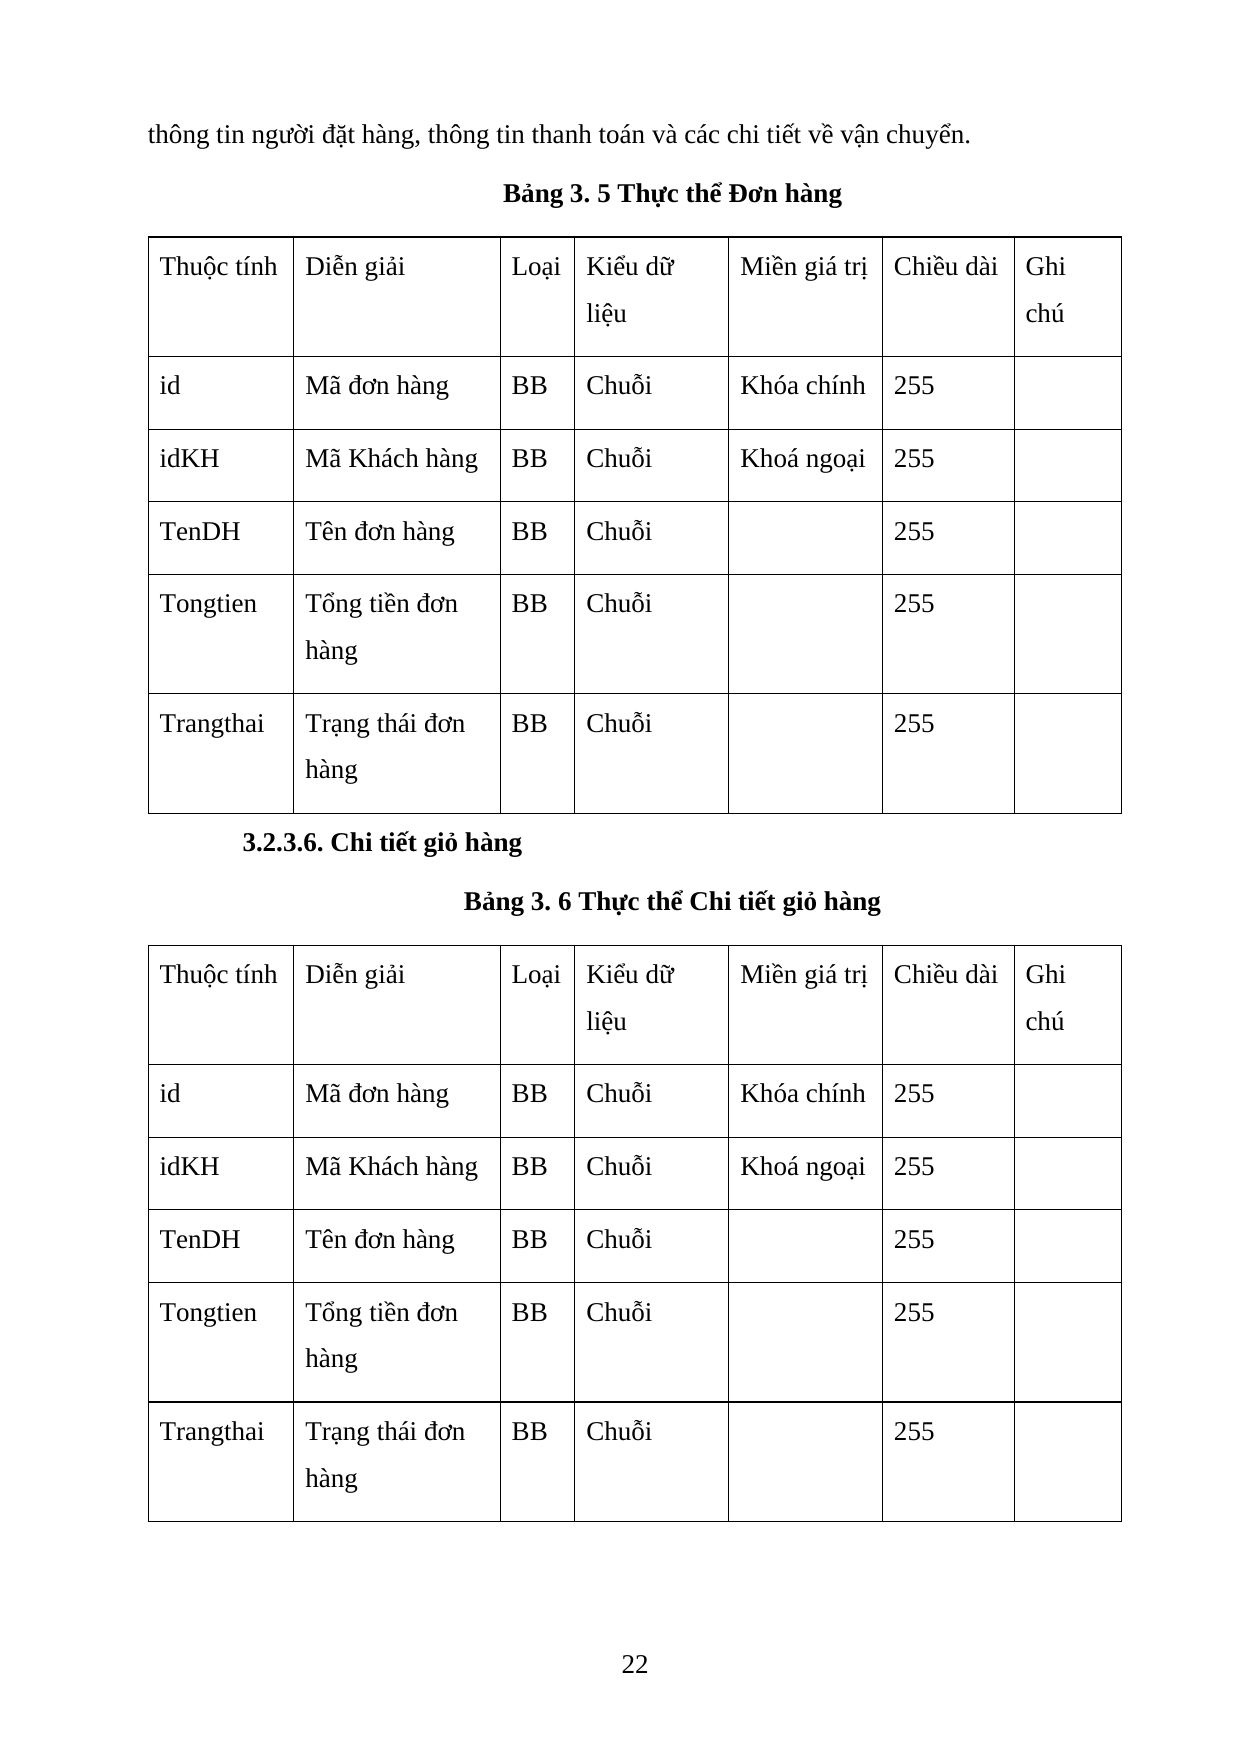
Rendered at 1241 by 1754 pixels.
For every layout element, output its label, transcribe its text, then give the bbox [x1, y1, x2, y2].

table_cell 255 [883, 575, 1014, 693]
table_cell Tên đơn hàng [294, 502, 500, 574]
table_header Miền giá trị [729, 238, 882, 356]
table_header Kiểu dữ liệu [575, 946, 728, 1064]
table_header Kiểu dữ liệu [575, 238, 728, 356]
table_cell [1015, 1283, 1121, 1401]
table_cell Tongtien [149, 575, 293, 693]
table_cell Chuỗi [575, 502, 728, 574]
table_cell BB [501, 575, 574, 693]
table_cell [1015, 357, 1121, 428]
table_cell BB [501, 1138, 574, 1209]
table_header Ghi chú [1015, 238, 1121, 356]
table_cell [729, 1283, 882, 1401]
table_cell Mã Khách hàng [294, 430, 500, 501]
table_cell Khoá ngoại [729, 430, 882, 501]
table_header Diễn giải [294, 238, 500, 356]
table_cell BB [501, 502, 574, 574]
table_cell Trangthai [149, 1403, 293, 1521]
table_cell 255 [883, 357, 1014, 428]
table_cell TenDH [149, 502, 293, 574]
table_cell Chuỗi [575, 575, 728, 693]
table_cell [729, 1403, 882, 1521]
table_cell [1015, 502, 1121, 574]
table_cell [1015, 430, 1121, 501]
table_cell BB [501, 357, 574, 428]
table_cell BB [501, 1283, 574, 1401]
table_cell Chuỗi [575, 1210, 728, 1282]
table_header Loại [501, 946, 574, 1064]
table_cell Trạng thái đơn hàng [294, 694, 500, 813]
table_cell Khóa chính [729, 357, 882, 428]
table_cell 255 [883, 1403, 1014, 1521]
table_header Ghi chú [1015, 946, 1121, 1064]
table_cell 255 [883, 430, 1014, 501]
table_cell BB [501, 1210, 574, 1282]
table_cell BB [501, 694, 574, 813]
table_cell [1015, 575, 1121, 693]
table_cell Trangthai [149, 694, 293, 813]
table_cell 255 [883, 1065, 1014, 1137]
table_cell Khoá ngoại [729, 1138, 882, 1209]
table_cell idKH [149, 430, 293, 501]
table_cell Tổng tiền đơn hàng [294, 575, 500, 693]
table_cell Mã Khách hàng [294, 1138, 500, 1209]
table_cell idKH [149, 1138, 293, 1209]
table_cell [1015, 1065, 1121, 1137]
table_cell Chuỗi [575, 1138, 728, 1209]
table_cell BB [501, 430, 574, 501]
table_cell Khóa chính [729, 1065, 882, 1137]
table_cell BB [501, 1403, 574, 1521]
table_header Chiều dài [883, 238, 1014, 356]
table_header Diễn giải [294, 946, 500, 1064]
table_header Thuộc tính [149, 946, 293, 1064]
table_cell 255 [883, 694, 1014, 813]
text Bảng 3. 5 Thực thể Đơn hàng [148, 177, 1122, 208]
table_cell [729, 502, 882, 574]
table_header Thuộc tính [149, 238, 293, 356]
table_cell Chuỗi [575, 1065, 728, 1137]
table_header Chiều dài [883, 946, 1014, 1064]
table_cell [729, 1210, 882, 1282]
text Bảng 3. 6 Thực thể Chi tiết giỏ hàng [148, 885, 1122, 917]
table_cell id [149, 357, 293, 428]
table_cell [1015, 1403, 1121, 1521]
table_cell 255 [883, 1210, 1014, 1282]
table_cell [1015, 1210, 1121, 1282]
table_cell Tên đơn hàng [294, 1210, 500, 1282]
table_cell Trạng thái đơn hàng [294, 1403, 500, 1521]
table_cell id [149, 1065, 293, 1137]
table_cell 255 [883, 1283, 1014, 1401]
table_cell TenDH [149, 1210, 293, 1282]
table_cell Chuỗi [575, 430, 728, 501]
table_cell [1015, 1138, 1121, 1209]
table_cell Tổng tiền đơn hàng [294, 1283, 500, 1401]
table_cell Tongtien [149, 1283, 293, 1401]
table_cell [729, 575, 882, 693]
table_cell Mã đơn hàng [294, 1065, 500, 1137]
table_header Loại [501, 238, 574, 356]
subtitle 3.2.3.6. Chi tiết giỏ hàng [242, 826, 1122, 857]
table_cell Chuỗi [575, 1403, 728, 1521]
table_cell [729, 694, 882, 813]
table_cell Chuỗi [575, 1283, 728, 1401]
table_cell 255 [883, 1138, 1014, 1209]
table_cell 255 [883, 502, 1014, 574]
table_header Miền giá trị [729, 946, 882, 1064]
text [148, 118, 1122, 149]
table_cell [1015, 694, 1121, 813]
table_cell Chuỗi [575, 694, 728, 813]
table_cell Chuỗi [575, 357, 728, 428]
table_cell Mã đơn hàng [294, 357, 500, 428]
table_cell BB [501, 1065, 574, 1137]
